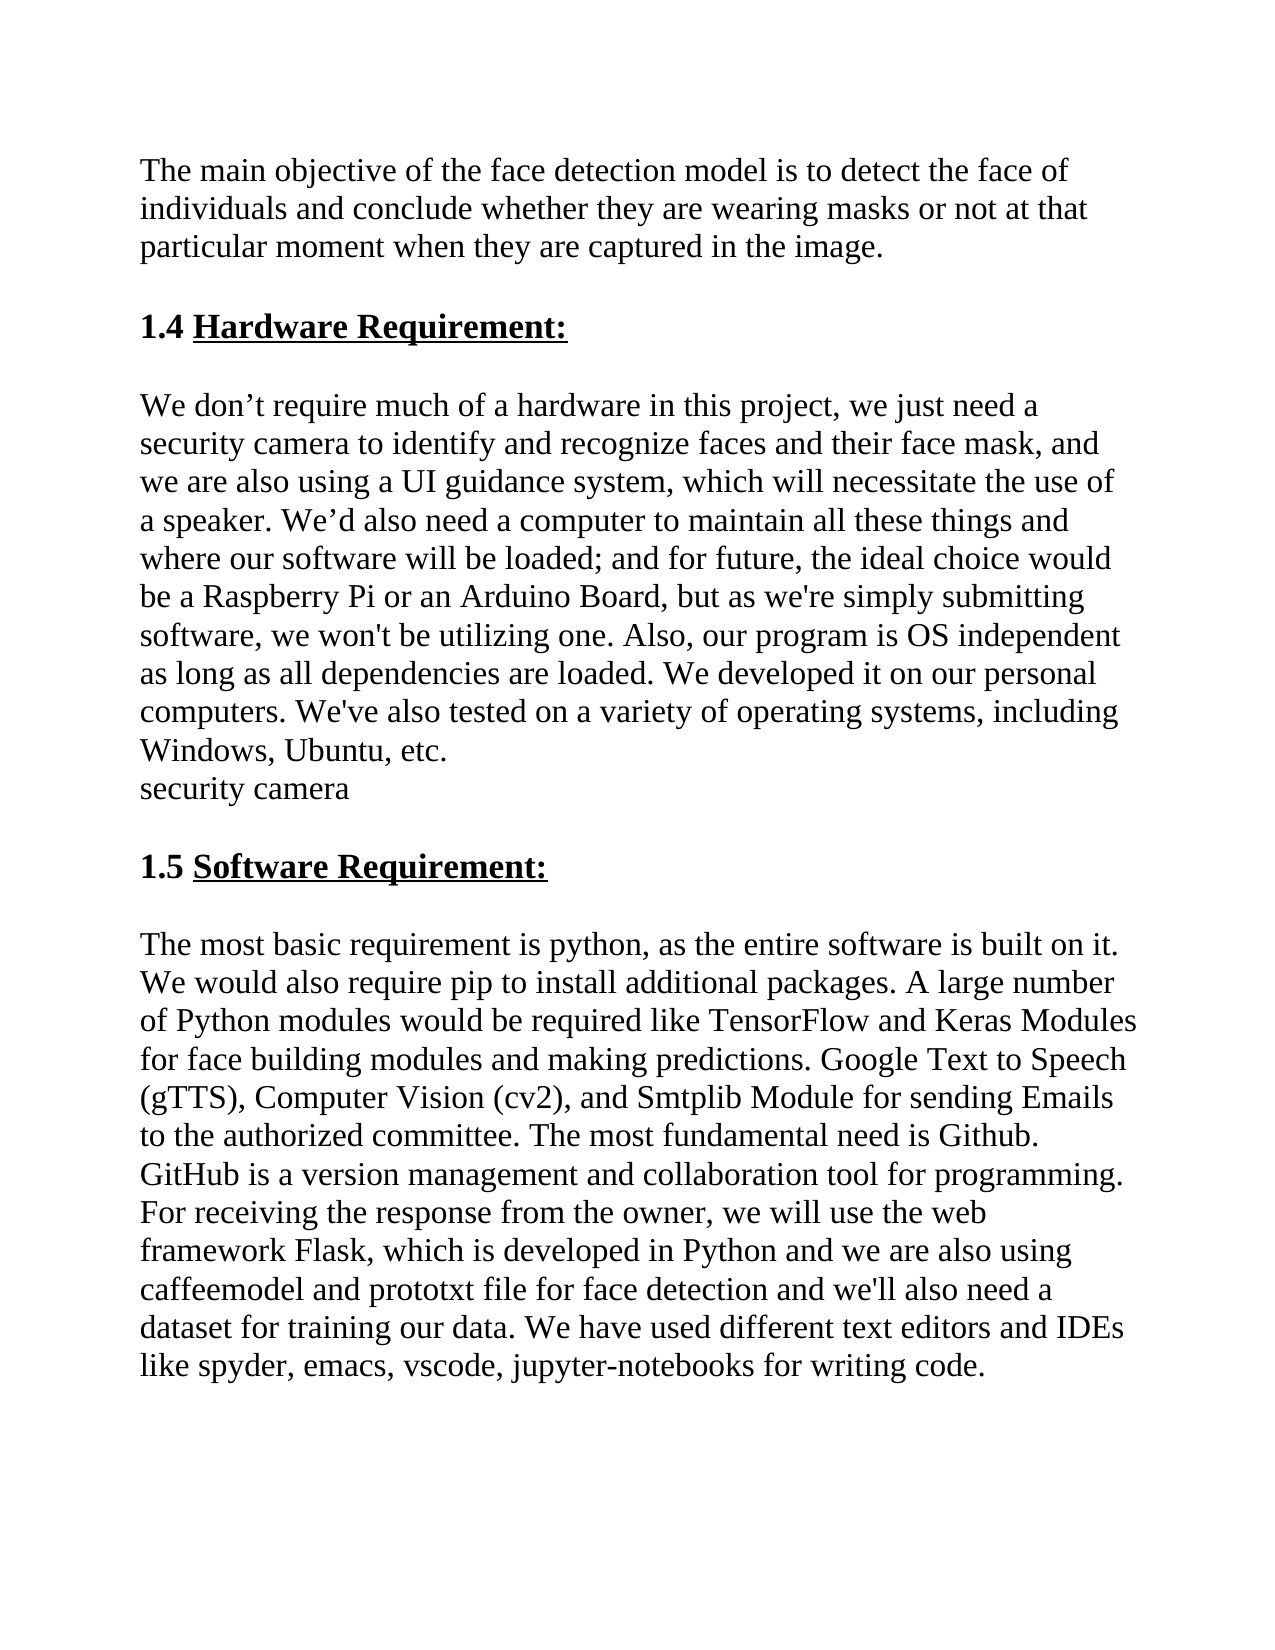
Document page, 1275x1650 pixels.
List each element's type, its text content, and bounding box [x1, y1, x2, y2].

text 1.4 Hardware Requirement: [139, 306, 1137, 347]
text We don’t require much of a hardware in this project, we just need a security camera to identify and recognize faces and their face mask, and we are also using a UI guidance system, which will necessitate the use of a speaker. We’d also need a computer to maintain all these things and where our software will be loaded; and for future, the ideal choice would be a Raspberry Pi or an Arduino Board, but as we're simply submitting software, we won't be utilizing one. Also, our program is OS independent as long as all dependencies are loaded. We developed it on our personal computers. We've also tested on a variety of operating systems, including Windows, Ubuntu, etc. [139, 385, 1137, 768]
text The main objective of the face detection model is to detect the face of individuals and conclude whether they are wearing masks or not at that particular moment when they are captured in the image. [139, 150, 1137, 265]
text security camera [139, 768, 1137, 807]
text The most basic requirement is python, as the entire software is built on it. We would also require pip to install additional packages. A large number of Python modules would be required like TensorFlow and Keras Modules for face building modules and making predictions. Google Text to Speech (gTTS), Computer Vision (cv2), and Smtplib Module for sending Emails to the authorized committee. The most fundamental need is Github. GitHub is a version management and collaboration tool for programming. For receiving the response from the owner, we will use the web framework Flask, which is developed in Python and we are also using caffeemodel and prototxt file for face detection and we'll also need a dataset for training our data. We have used different text editors and IDEs like spyder, emacs, vscode, jupyter-notebooks for writing code. [139, 924, 1137, 1384]
text 1.5 Software Requirement: [139, 845, 1137, 886]
